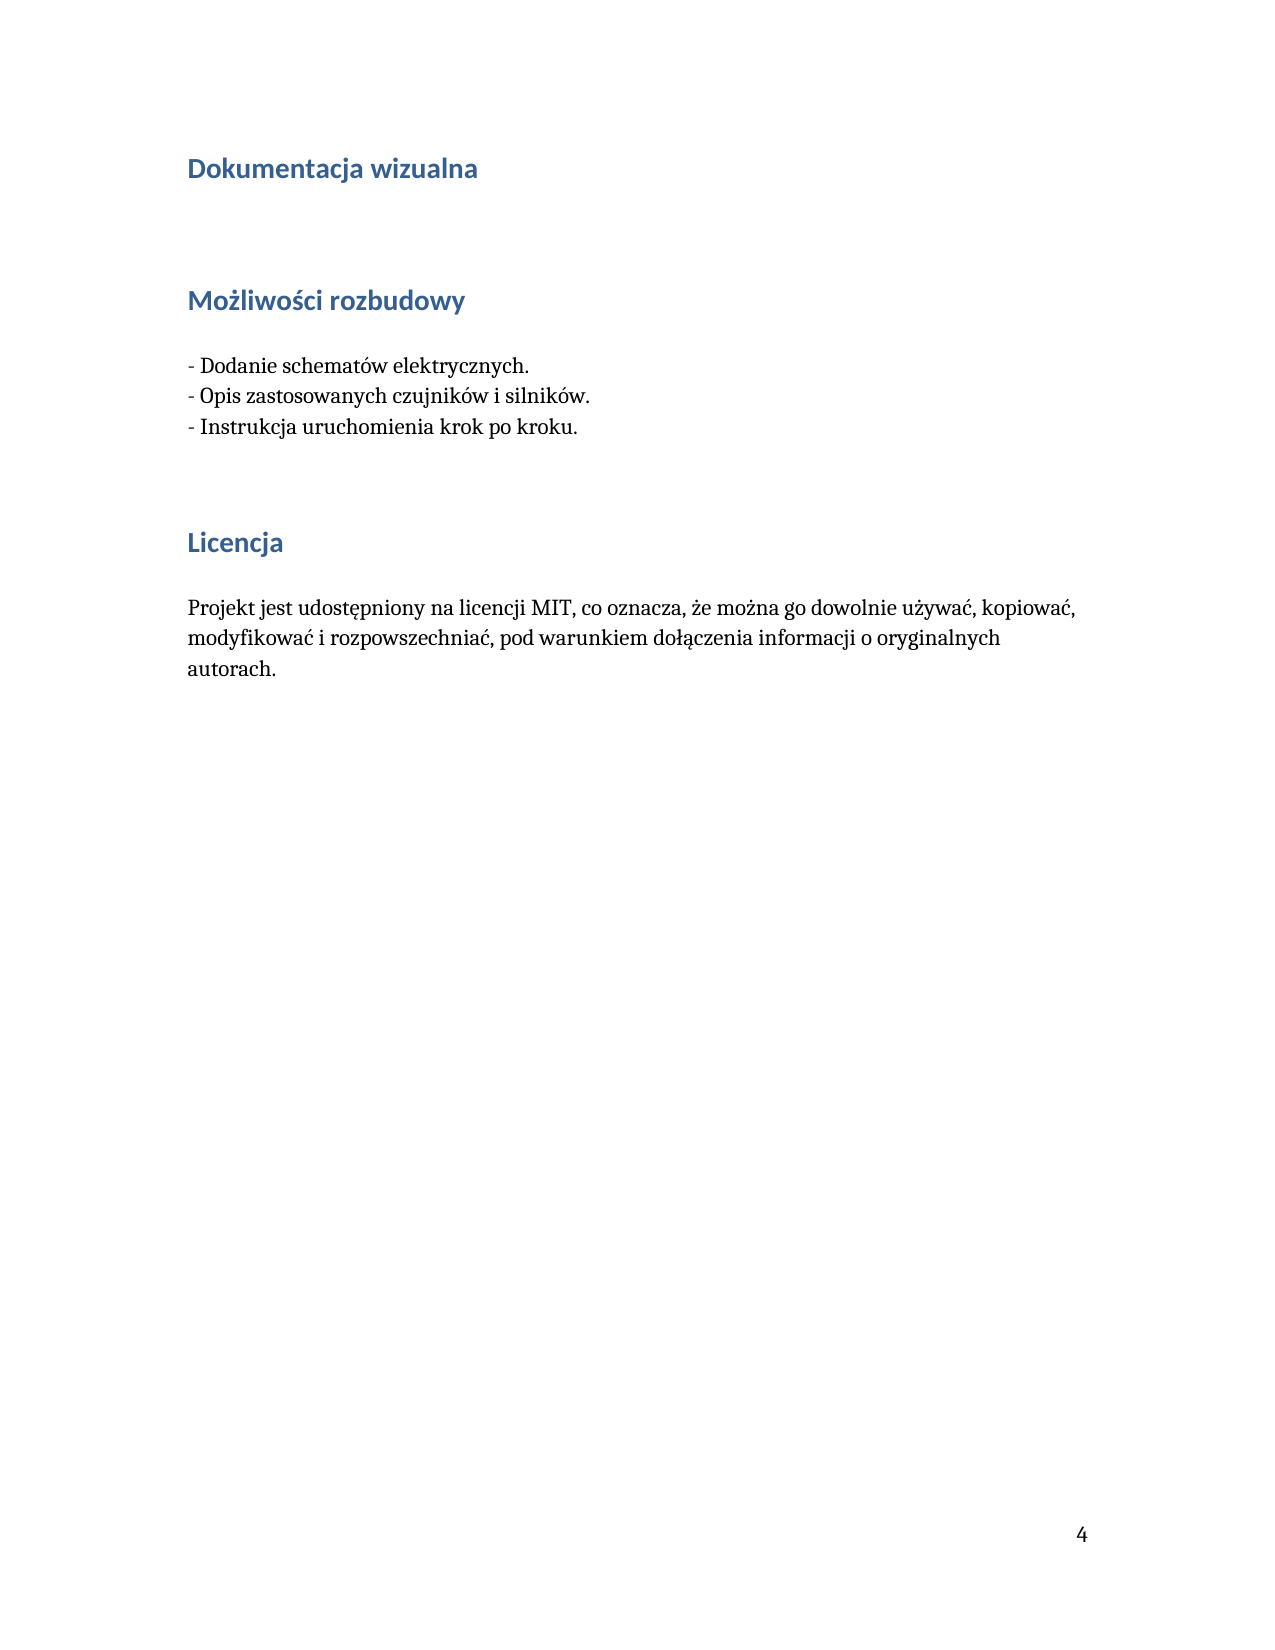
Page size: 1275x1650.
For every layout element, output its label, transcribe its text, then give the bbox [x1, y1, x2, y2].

subtitle Licencja [187, 524, 1087, 559]
text - Dodanie schematów elektrycznych. - Opis zastosowanych czujników i silników. - Instrukcja uruchomienia krok po kroku. [187, 323, 1087, 470]
text Projekt jest udostępniony na licencji MIT, co oznacza, że można go dowolnie używać, kopiować, modyfikować i rozpowszechniać, pod warunkiem dołączenia informacji o oryginalnych autorach. [187, 565, 1087, 712]
subtitle Możliwości rozbudowy [187, 282, 1087, 317]
subtitle Dokumentacja wizualna [187, 150, 1087, 227]
